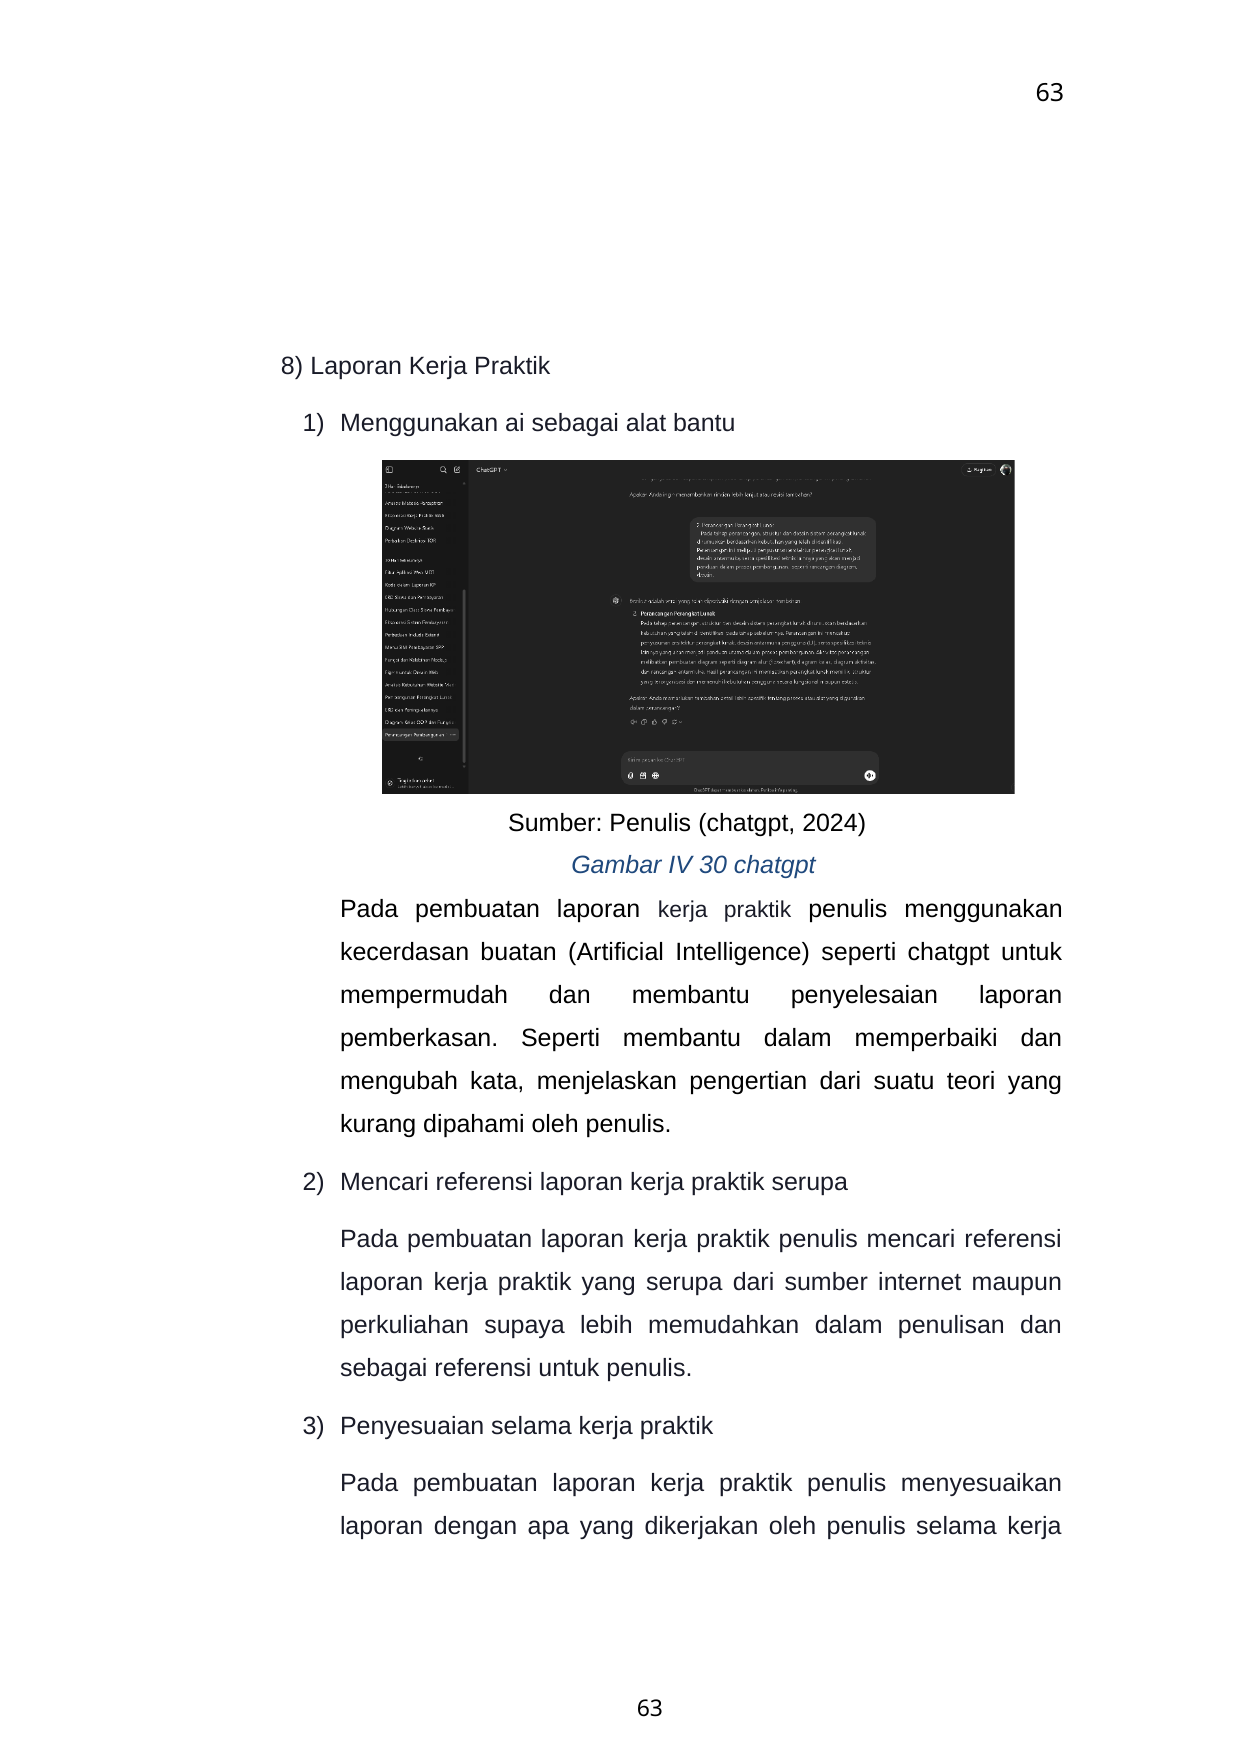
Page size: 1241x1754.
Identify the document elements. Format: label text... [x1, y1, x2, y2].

list Laporan Kerja Praktik [281, 351, 1050, 379]
list Menggunakan ai sebagai alat bantu [302, 408, 1050, 437]
text Pada pembuatan laporan kerja praktik penulis mencari referensi laporan kerja praktik yang serupa dari sumber internet maupun perkuliahan supaya lebih memudahkan dalam penulisan dan sebagai referensi untuk penulis. [340, 1224, 1063, 1382]
picture [382, 460, 1015, 794]
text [340, 1468, 1063, 1540]
list Penyesuaian selama kerja praktik [302, 1411, 1050, 1439]
list Mencari referensi laporan kerja praktik serupa [302, 1167, 1050, 1195]
text Pada pembuatan laporan kerja praktik penulis menggunakan kecerdasan buatan (Artificial Intelligence) seperti chatgpt untuk mempermudah dan membantu penyelesaian laporan pemberkasan. Seperti membantu dalam memperbaiki dan mengubah kata, menjelaskan pengertian dari suatu teori yang kurang dipahami oleh penulis. [340, 836, 1063, 1138]
